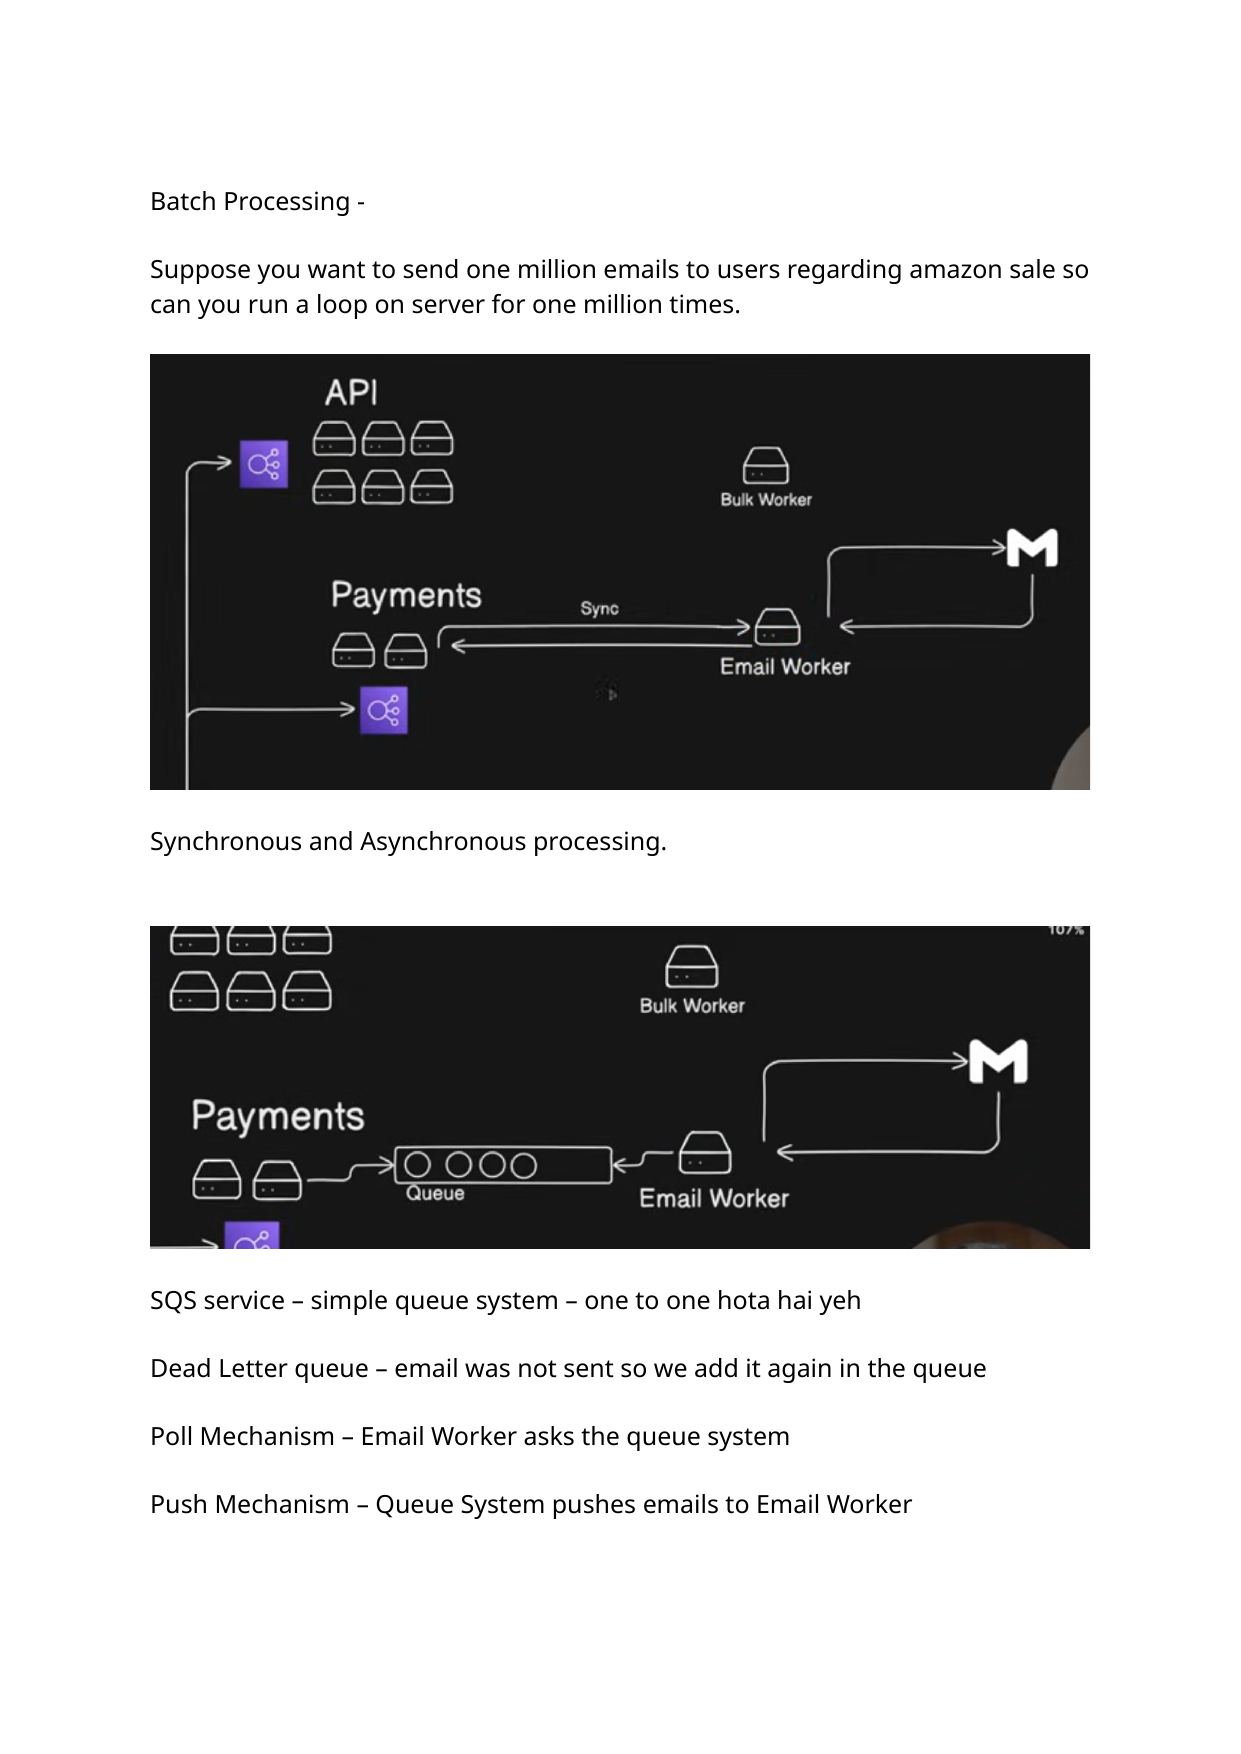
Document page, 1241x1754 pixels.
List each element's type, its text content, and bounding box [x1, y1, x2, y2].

text Push Mechanism – Queue System pushes emails to Email Worker [150, 1487, 1090, 1521]
picture [150, 926, 1091, 1249]
text Batch Processing - [150, 184, 1090, 252]
picture [150, 354, 1091, 790]
text Poll Mechanism – Email Worker asks the queue system [150, 1419, 1090, 1453]
text Synchronous and Asynchronous processing. [150, 824, 1090, 858]
text SQS service – simple queue system – one to one hota hai yeh [150, 1282, 1090, 1316]
text Dead Letter queue – email was not sent so we add it again in the queue [150, 1351, 1090, 1384]
text Suppose you want to send one million emails to users regarding amazon sale so can you run a loop on server for one million times. [150, 252, 1090, 320]
